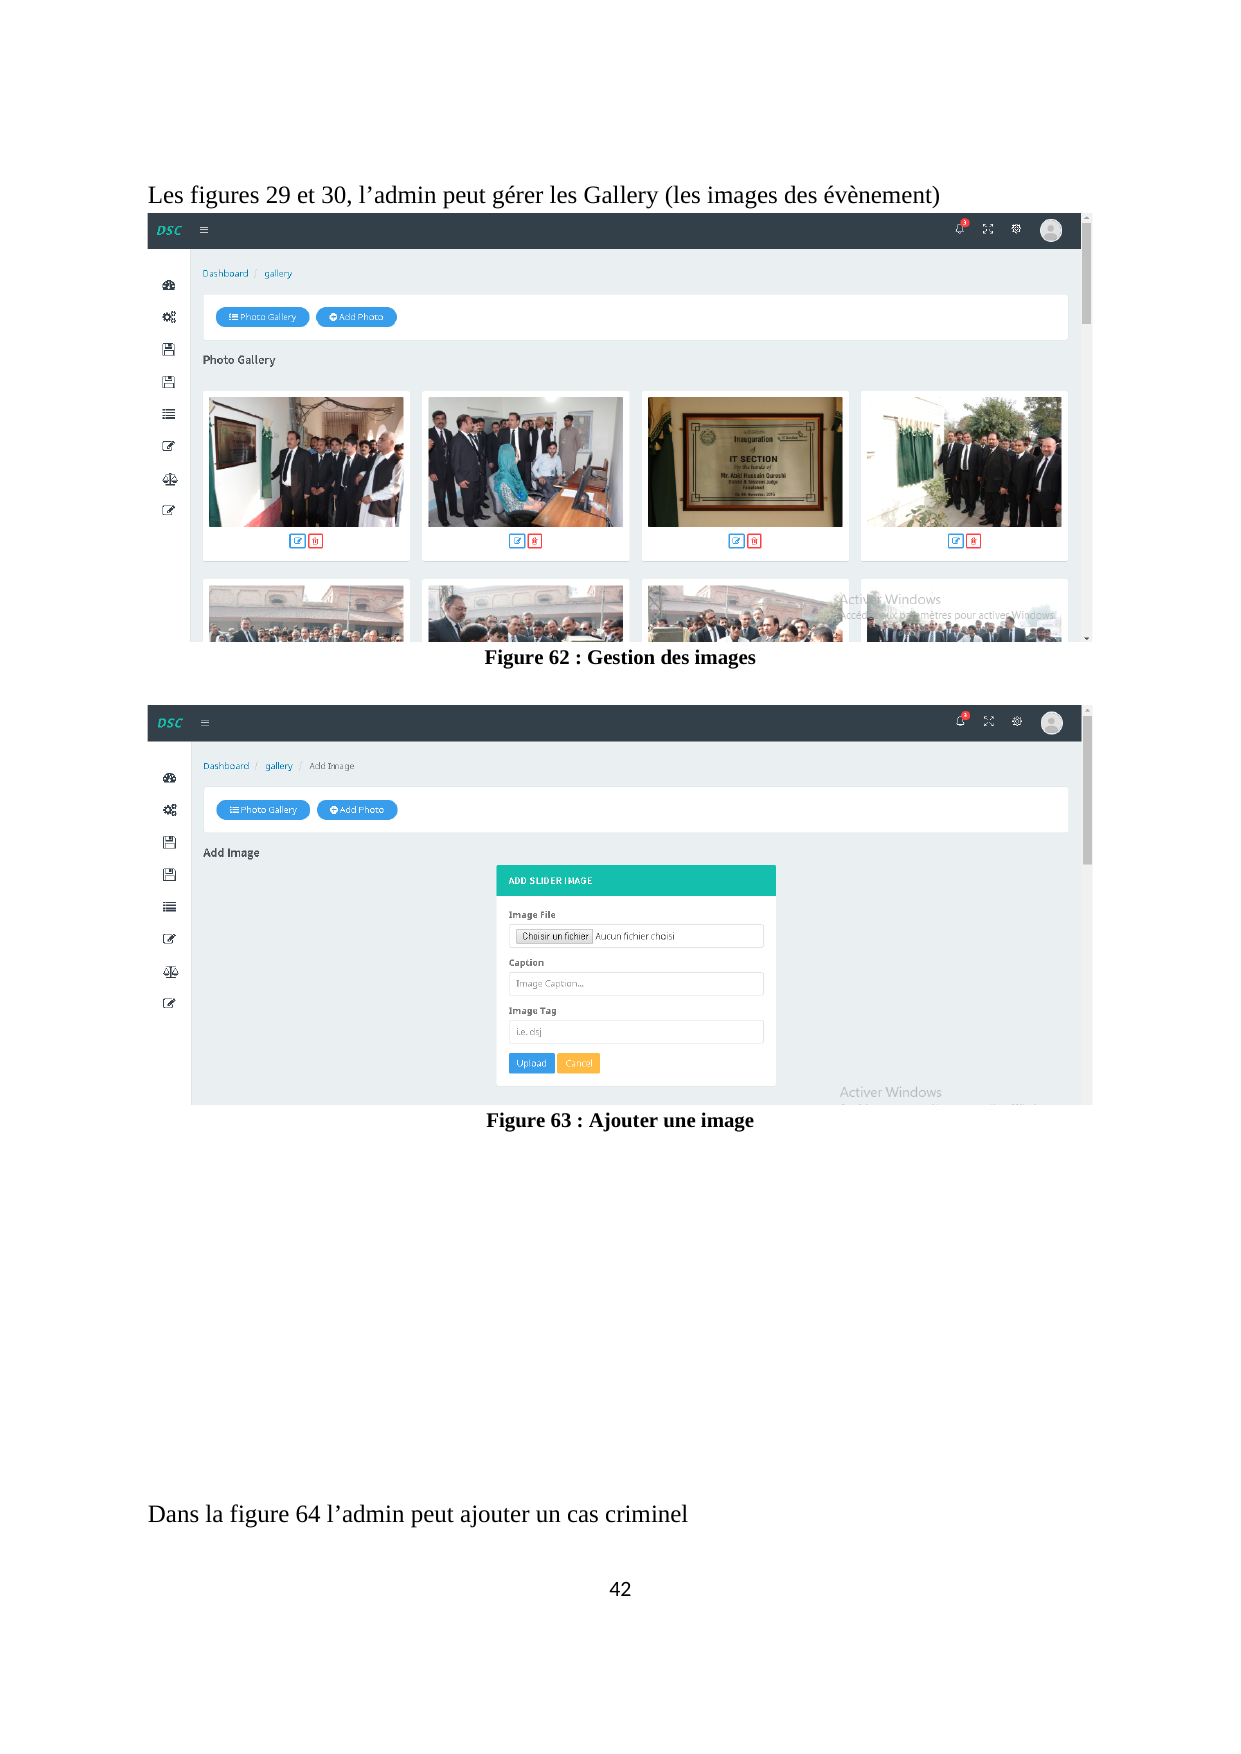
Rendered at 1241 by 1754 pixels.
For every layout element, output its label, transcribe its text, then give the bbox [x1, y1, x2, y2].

picture [147, 705, 1093, 1105]
text Figure 63 : Ajouter une image [148, 1108, 1093, 1132]
text Les figures 29 et 30, l’admin peut gérer les Gallery (les images des évènement) [148, 181, 1093, 209]
text Dans la figure 64 l’admin peut ajouter un cas criminel [148, 1499, 1093, 1528]
picture [147, 213, 1093, 642]
text Figure 62 : Gestion des images [148, 645, 1093, 669]
